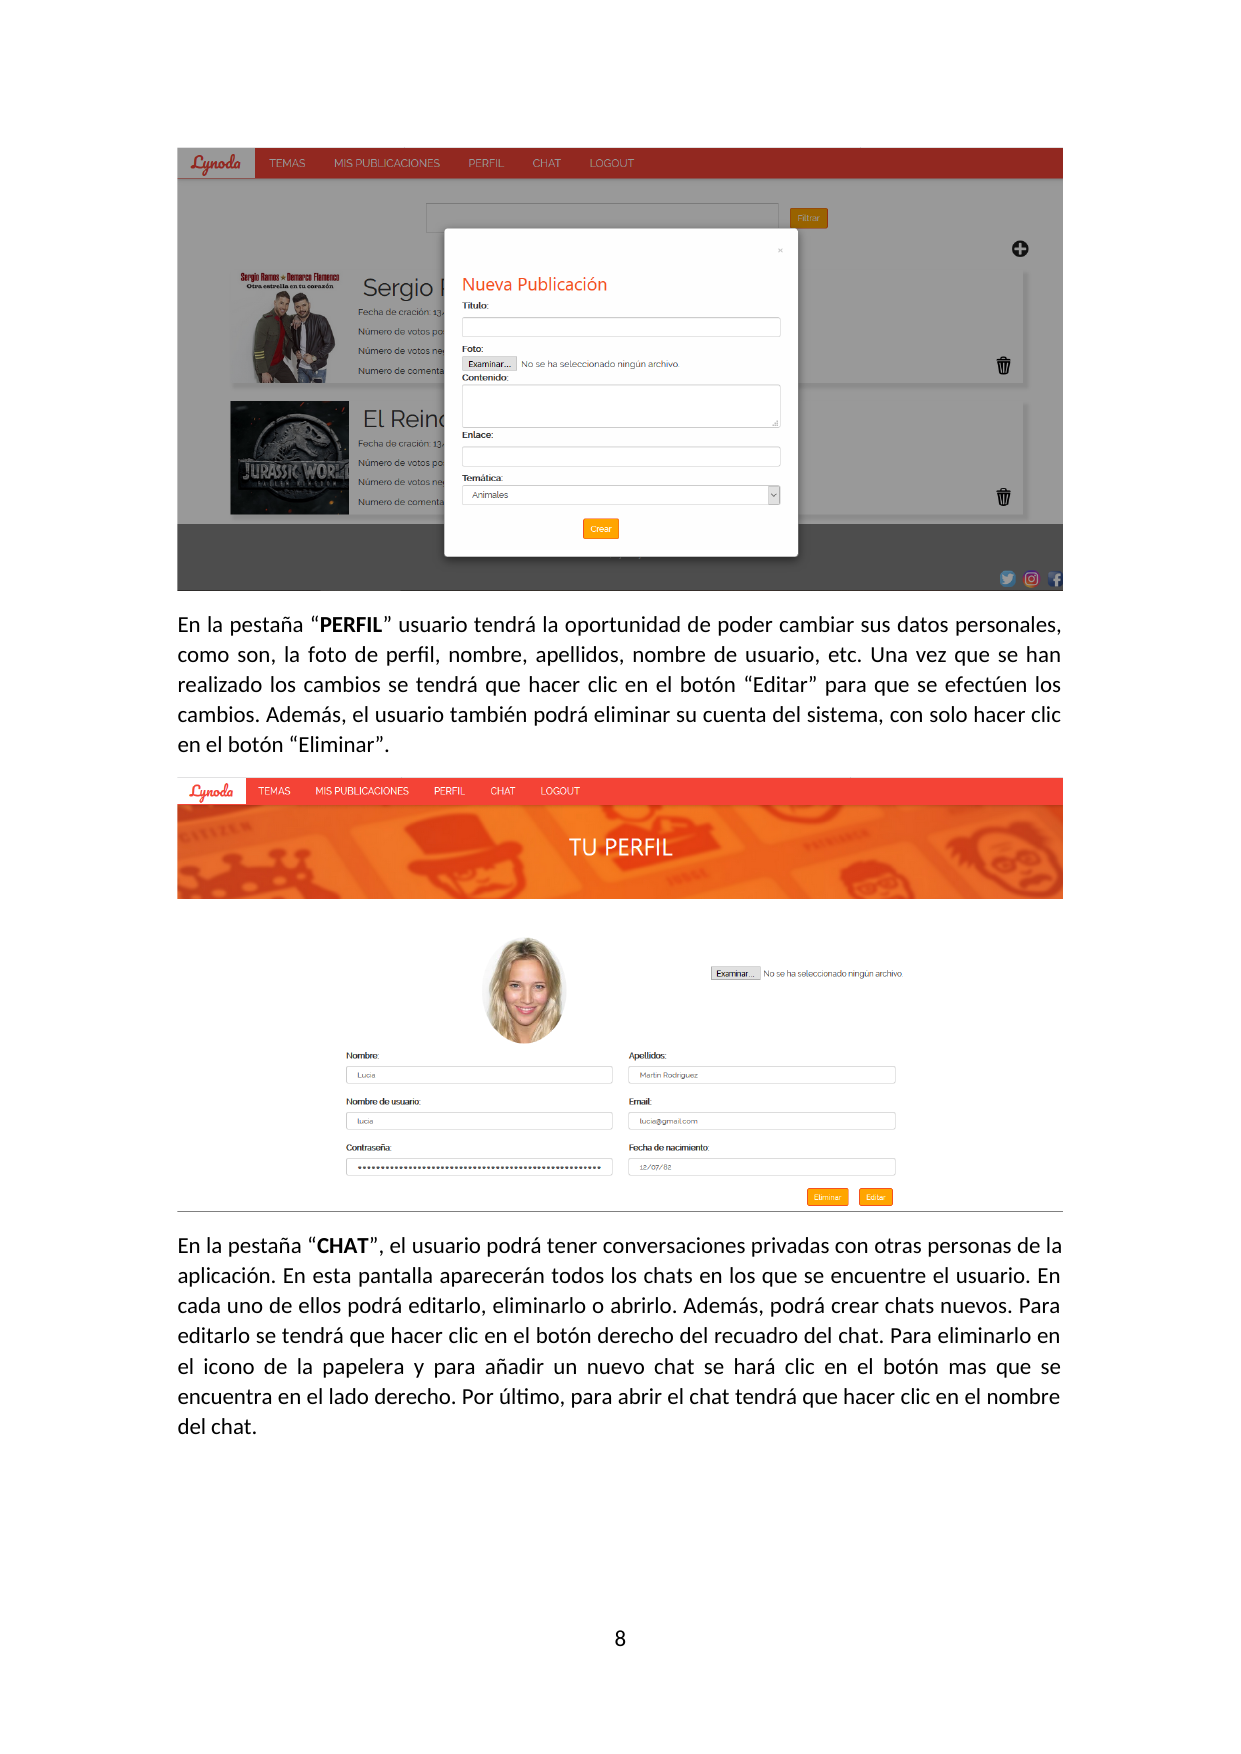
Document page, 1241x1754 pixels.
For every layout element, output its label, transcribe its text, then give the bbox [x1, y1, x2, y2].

picture [177, 777, 1063, 1212]
picture [177, 147, 1063, 591]
text En la pestaña “CHAT”, el usuario podrá tener conversaciones privadas con otras personas de la aplicación. En esta pantalla aparecerán todos los chats en los que se encuentre el usuario. En cada uno de ellos podrá editarlo, eliminarlo o abrirlo. Además, podrá crear chats nuevos. Para editarlo se tendrá que hacer clic en el botón derecho del recuadro del chat. Para eliminarlo en el icono de la papelera y para añadir un nuevo chat se hará clic en el botón mas que se encuentra en el lado derecho. Por último, para abrir el chat tendrá que hacer clic en el nombre del chat. [177, 1231, 1063, 1440]
text En la pestaña “PERFIL” usuario tendrá la oportunidad de poder cambiar sus datos personales, como son, la foto de perfil, nombre, apellidos, nombre de usuario, etc. Una vez que se han realizado los cambios se tendrá que hacer clic en el botón “Editar” para que se efectúen los cambios. Además, el usuario también podrá eliminar su cuenta del sistema, con solo hacer clic en el botón “Eliminar”. [177, 610, 1063, 758]
